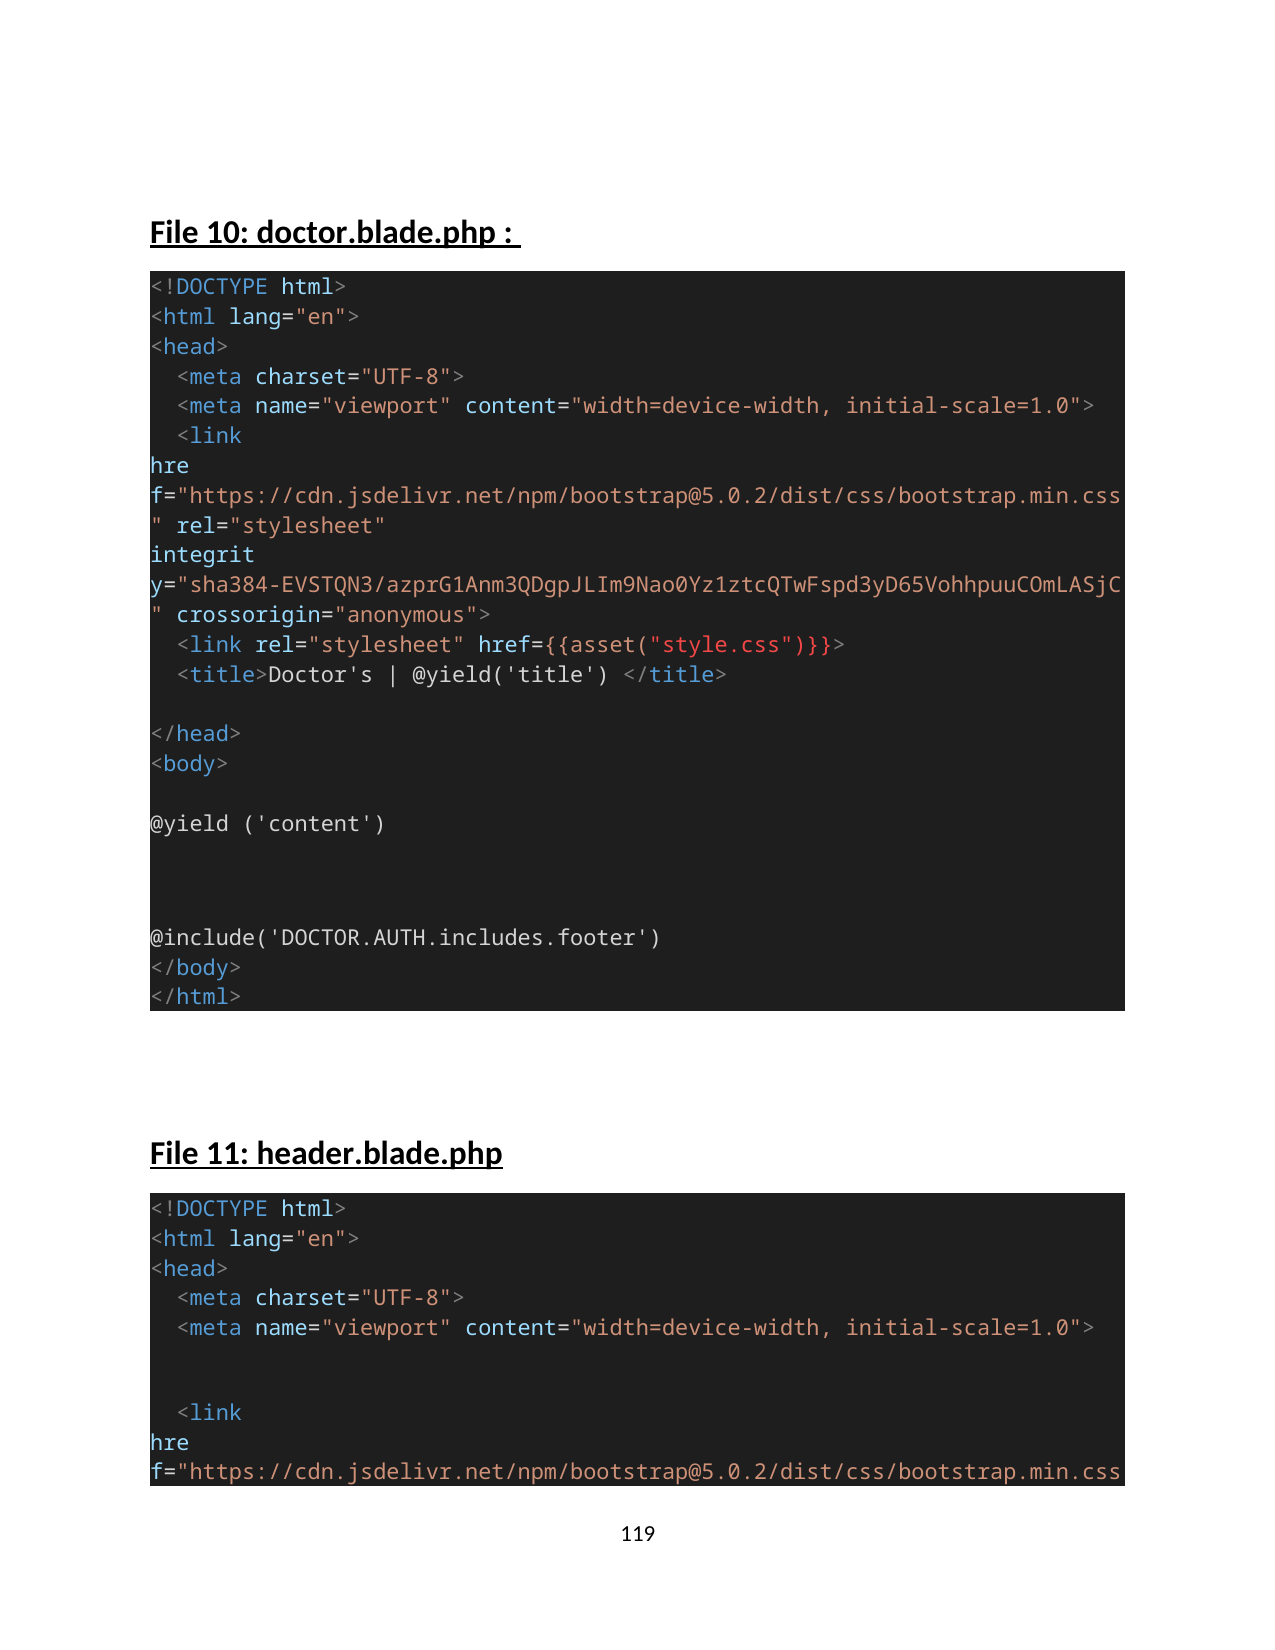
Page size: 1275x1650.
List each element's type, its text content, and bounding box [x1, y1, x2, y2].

text <body> [150, 748, 1125, 778]
text <link rel="stylesheet" href={{asset("style.css")}}> [150, 629, 1125, 658]
text @include('DOCTOR.AUTH.includes.footer') [150, 922, 1125, 952]
text </head> [150, 718, 1125, 748]
text <meta name="viewport" content="width=device-width, initial-scale=1.0"> [150, 390, 1125, 420]
text <html lang="en"> [150, 301, 1125, 331]
text <head> [150, 331, 1125, 361]
text </body> [150, 952, 1125, 981]
text <!DOCTYPE html> [150, 271, 1125, 301]
text <title>Doctor's | @yield('title') </title> [150, 658, 1125, 688]
text <html lang="en"> [150, 1223, 1125, 1253]
text <meta charset="UTF-8"> [150, 361, 1125, 390]
text @yield ('content') [150, 807, 1125, 837]
text <!DOCTYPE html> [150, 1193, 1125, 1223]
text <meta name="viewport" content="width=device-width, initial-scale=1.0"> [150, 1312, 1125, 1342]
text </html> [150, 981, 1125, 1011]
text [150, 1397, 1125, 1486]
text <head> [150, 1253, 1125, 1282]
text File 10: doctor.blade.php : [150, 211, 1125, 251]
text <meta charset="UTF-8"> [150, 1282, 1125, 1312]
text File 11: header.blade.php [150, 1132, 1125, 1173]
